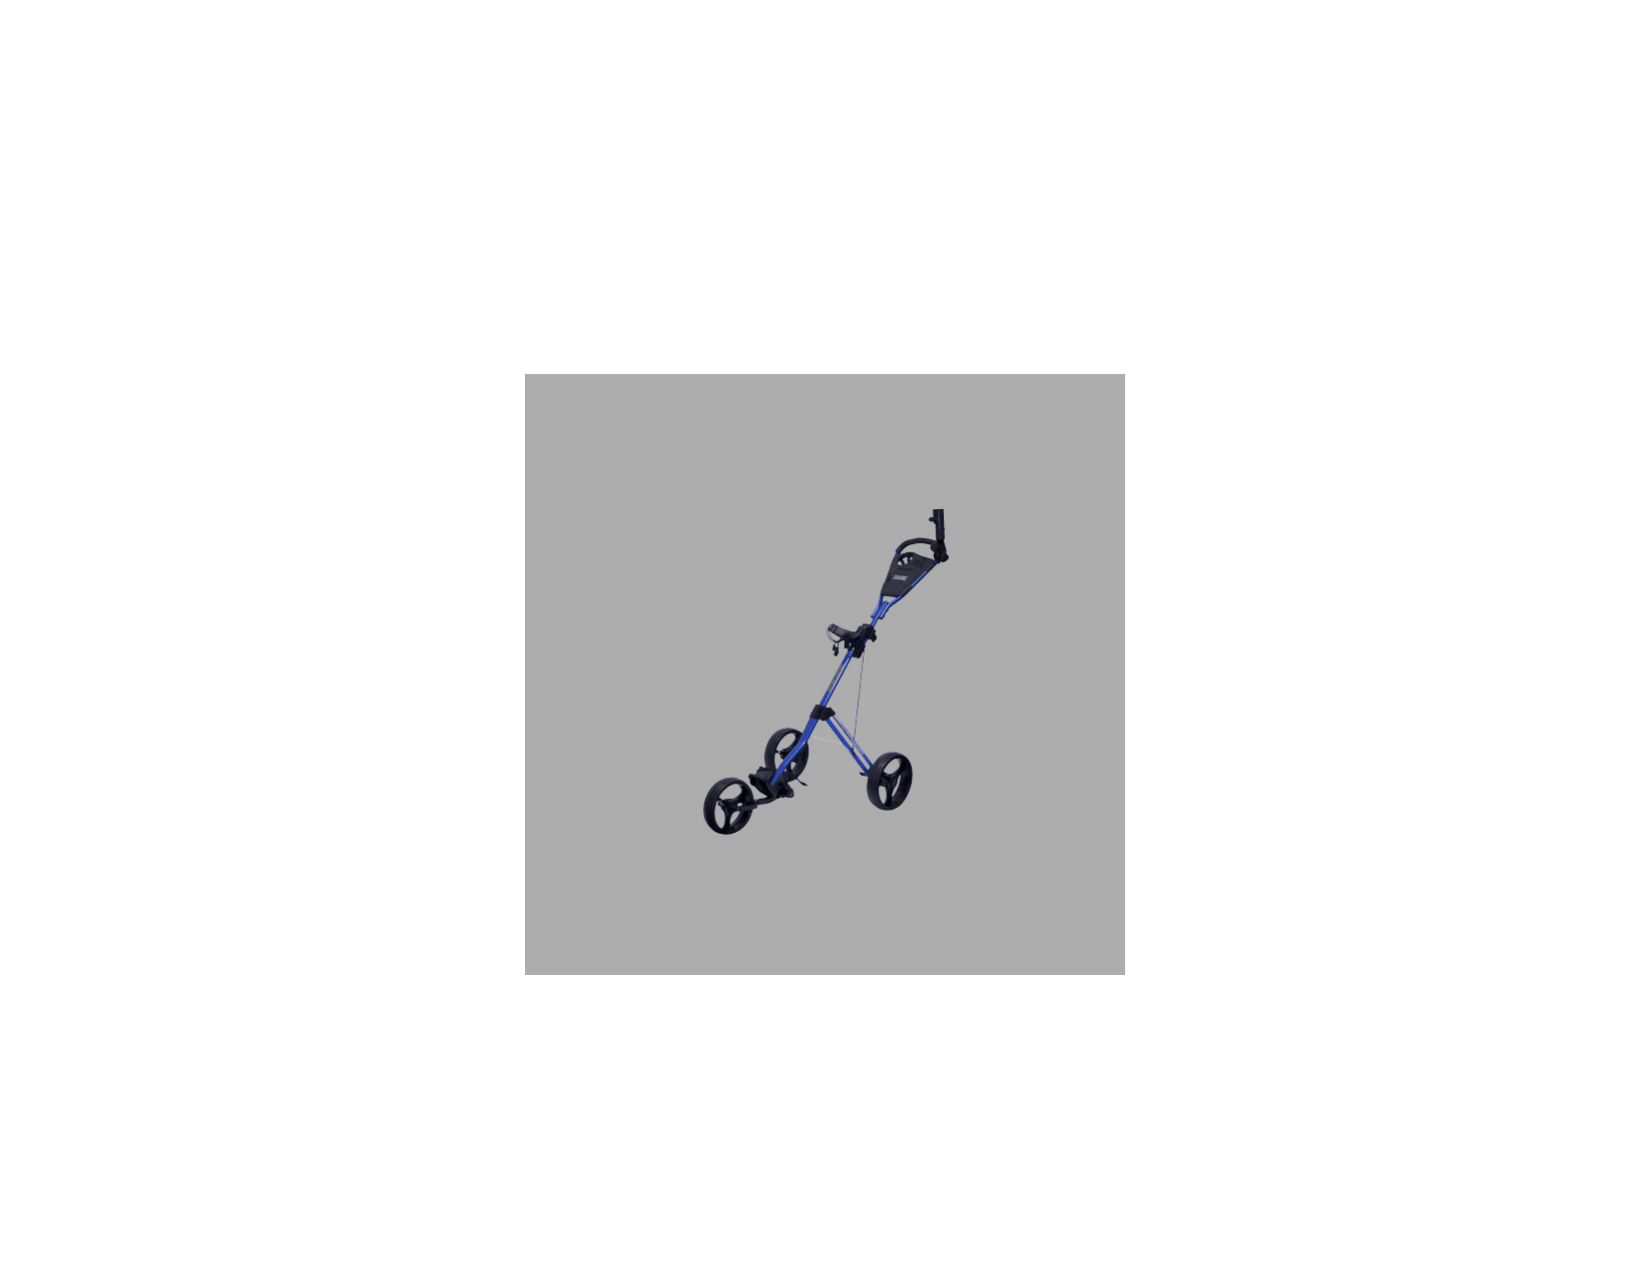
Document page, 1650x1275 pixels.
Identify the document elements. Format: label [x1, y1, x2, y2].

picture [525, 374, 1125, 975]
